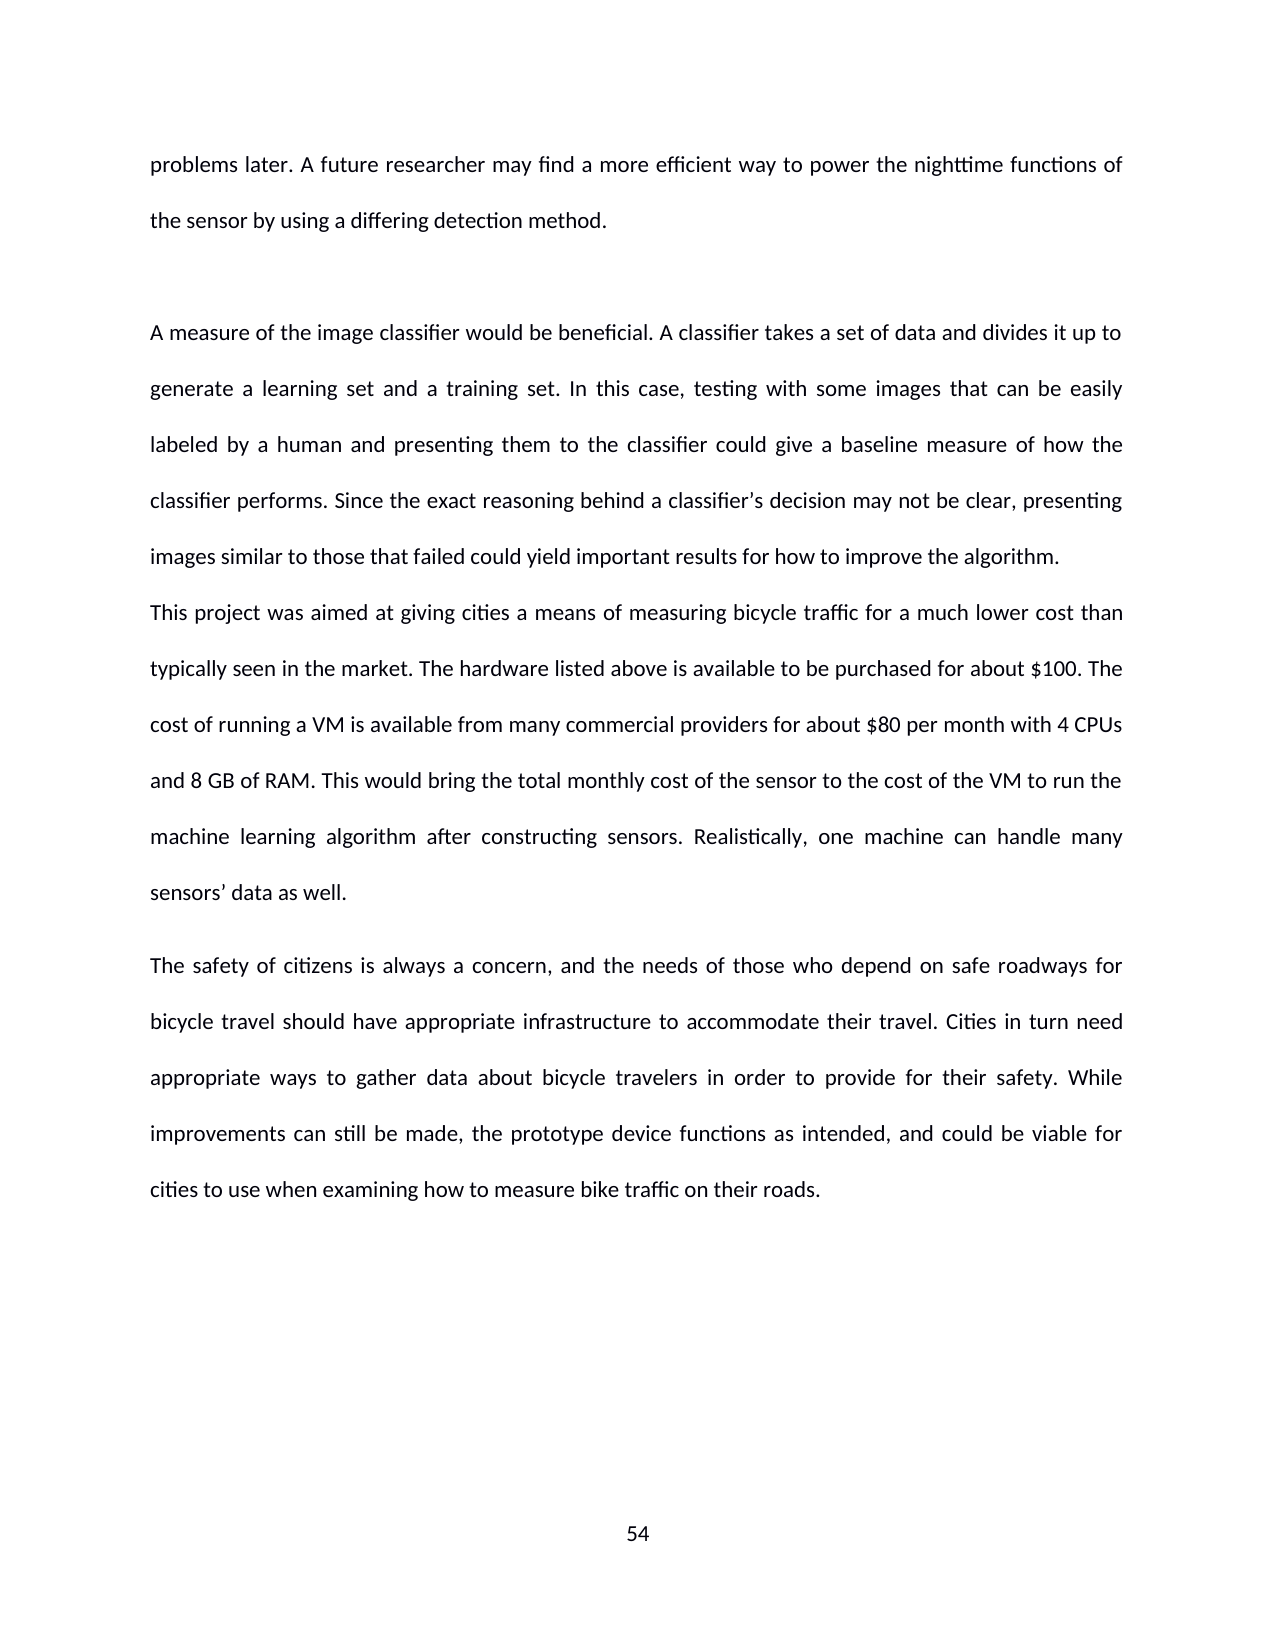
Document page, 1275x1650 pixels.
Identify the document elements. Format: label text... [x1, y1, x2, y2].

text The safety of citizens is always a concern, and the needs of those who depend on safe roadways for bicycle travel should have appropriate infrastructure to accommodate their travel. Cities in turn need appropriate ways to gather data about bicycle travelers in order to provide for their safety. While improvements can still be made, the prototype device functions as intended, and could be viable for cities to use when examining how to measure bike traffic on their roads. [150, 951, 1125, 1203]
text A measure of the image classifier would be beneficial. A classifier takes a set of data and divides it up to generate a learning set and a training set. In this case, testing with some images that can be easily labeled by a human and presenting them to the classifier could give a baseline measure of how the classifier performs. Since the exact reasoning behind a classifier’s decision may not be clear, presenting images similar to those that failed could yield important results for how to improve the algorithm. [150, 318, 1125, 570]
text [150, 150, 1125, 234]
text This project was aimed at giving cities a means of measuring bicycle traffic for a much lower cost than typically seen in the market. The hardware listed above is available to be purchased for about $100. The cost of running a VM is available from many commercial providers for about $80 per month with 4 CPUs and 8 GB of RAM. This would bring the total monthly cost of the sensor to the cost of the VM to run the machine learning algorithm after constructing sensors. Realistically, one machine can handle many sensors’ data as well. [150, 598, 1125, 907]
